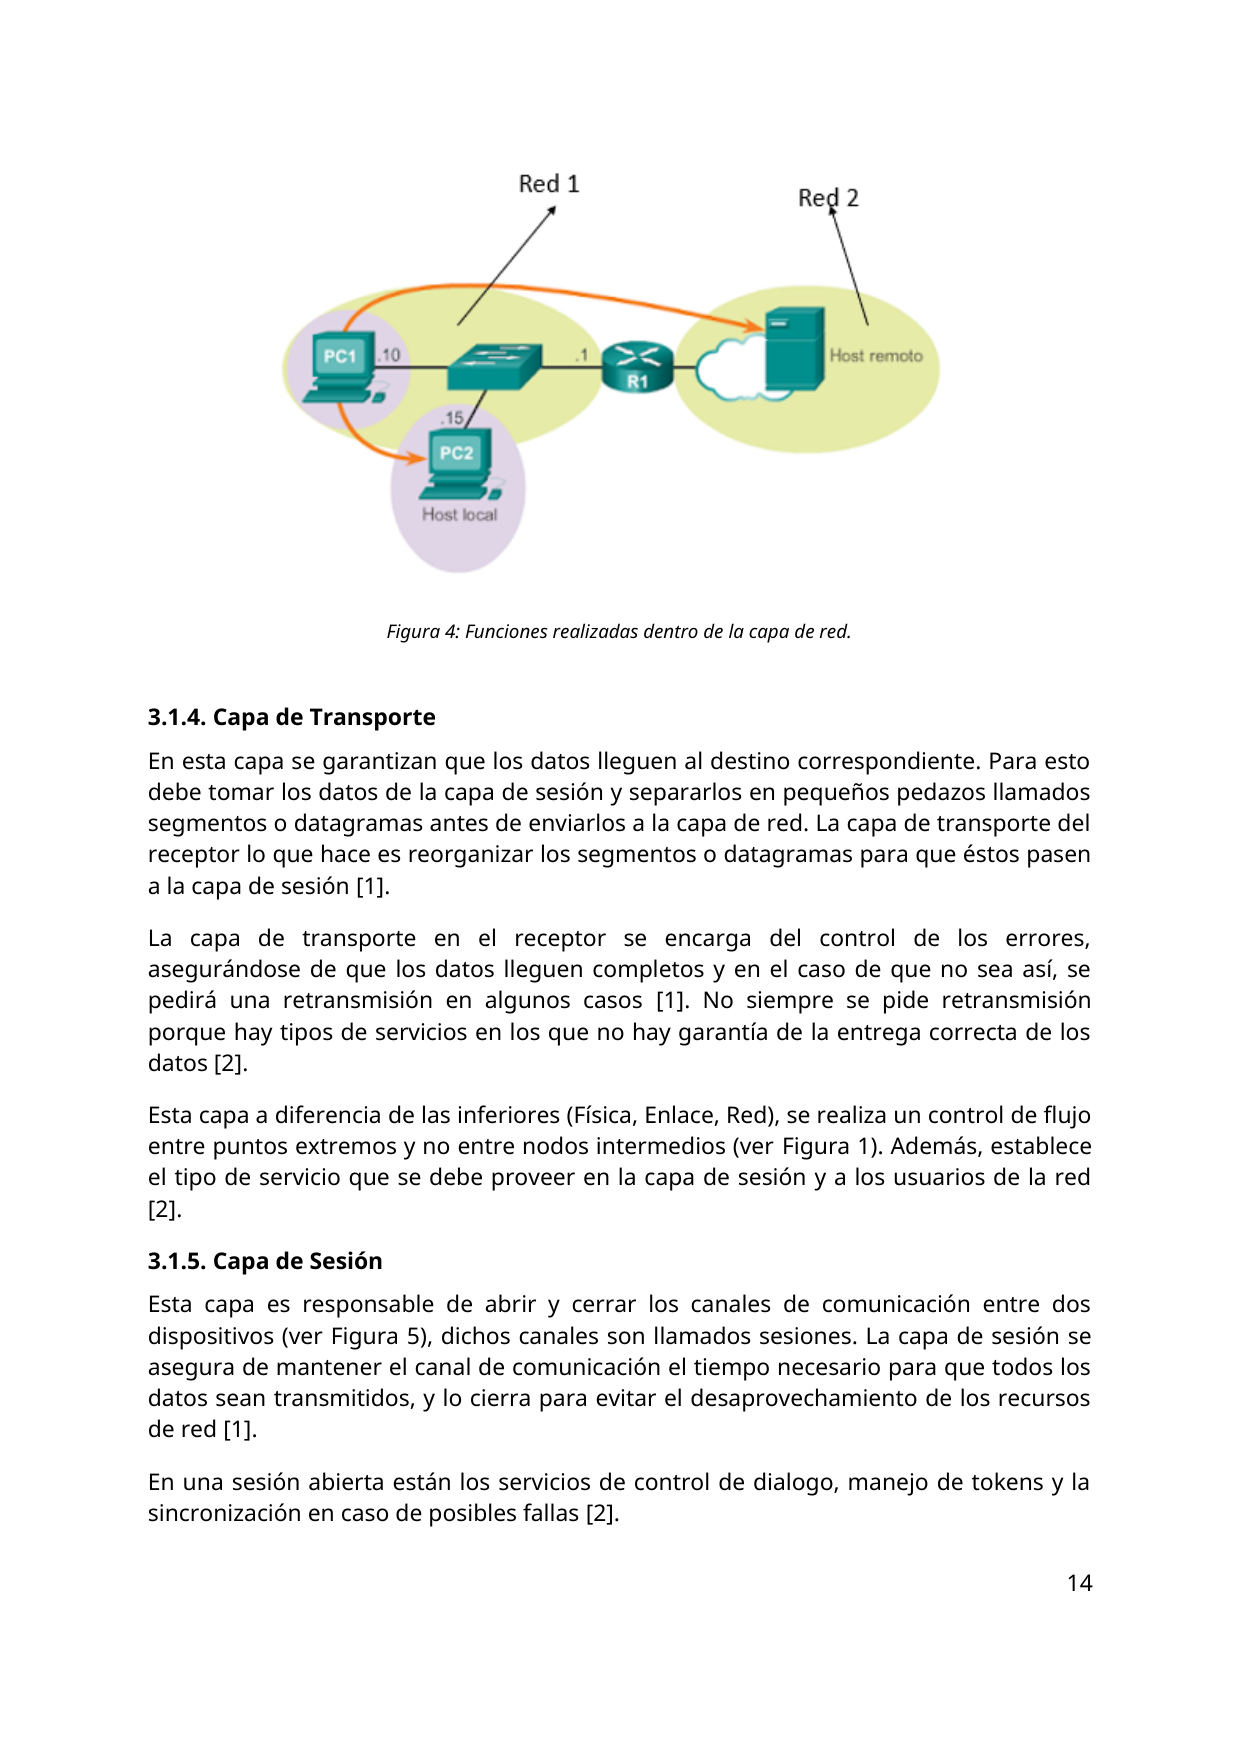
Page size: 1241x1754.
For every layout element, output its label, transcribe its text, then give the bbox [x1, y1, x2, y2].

text Figura 4: Funciones realizadas dentro de la capa de red. [148, 618, 1092, 644]
text La capa de transporte en el receptor se encarga del control de los errores, asegurándose de que los datos lleguen completos y en el caso de que no sea así, se pedirá una retransmisión en algunos casos . No siempre se pide retransmisión porque hay tipos de servicios en los que no hay garantía de la entrega correcta de los datos . [148, 922, 1092, 1078]
picture [274, 147, 966, 593]
text En esta capa se garantizan que los datos lleguen al destino correspondiente. Para esto debe tomar los datos de la capa de sesión y separarlos en pequeños pedazos llamados segmentos o datagramas antes de enviarlos a la capa de red. La capa de transporte del receptor lo que hace es reorganizar los segmentos o datagramas para que éstos pasen a la capa de sesión . [148, 744, 1092, 901]
subtitle Capa de Transporte [148, 701, 1092, 732]
text En una sesión abierta están los servicios de control de dialogo, manejo de tokens y la sincronización en caso de posibles fallas . [148, 1465, 1092, 1528]
text Esta capa es responsable de abrir y cerrar los canales de comunicación entre dos dispositivos (ver Figura 5), dichos canales son llamados sesiones. La capa de sesión se asegura de mantener el canal de comunicación el tiempo necesario para que todos los datos sean transmitidos, y lo cierra para evitar el desaprovechamiento de los recursos de red . [148, 1288, 1092, 1444]
text Esta capa a diferencia de las inferiores (Física, Enlace, Red), se realiza un control de flujo entre puntos extremos y no entre nodos intermedios (ver Figura 1). Además, establece el tipo de servicio que se debe proveer en la capa de sesión y a los usuarios de la red . [148, 1099, 1092, 1224]
subtitle Capa de Sesión [148, 1244, 1092, 1276]
